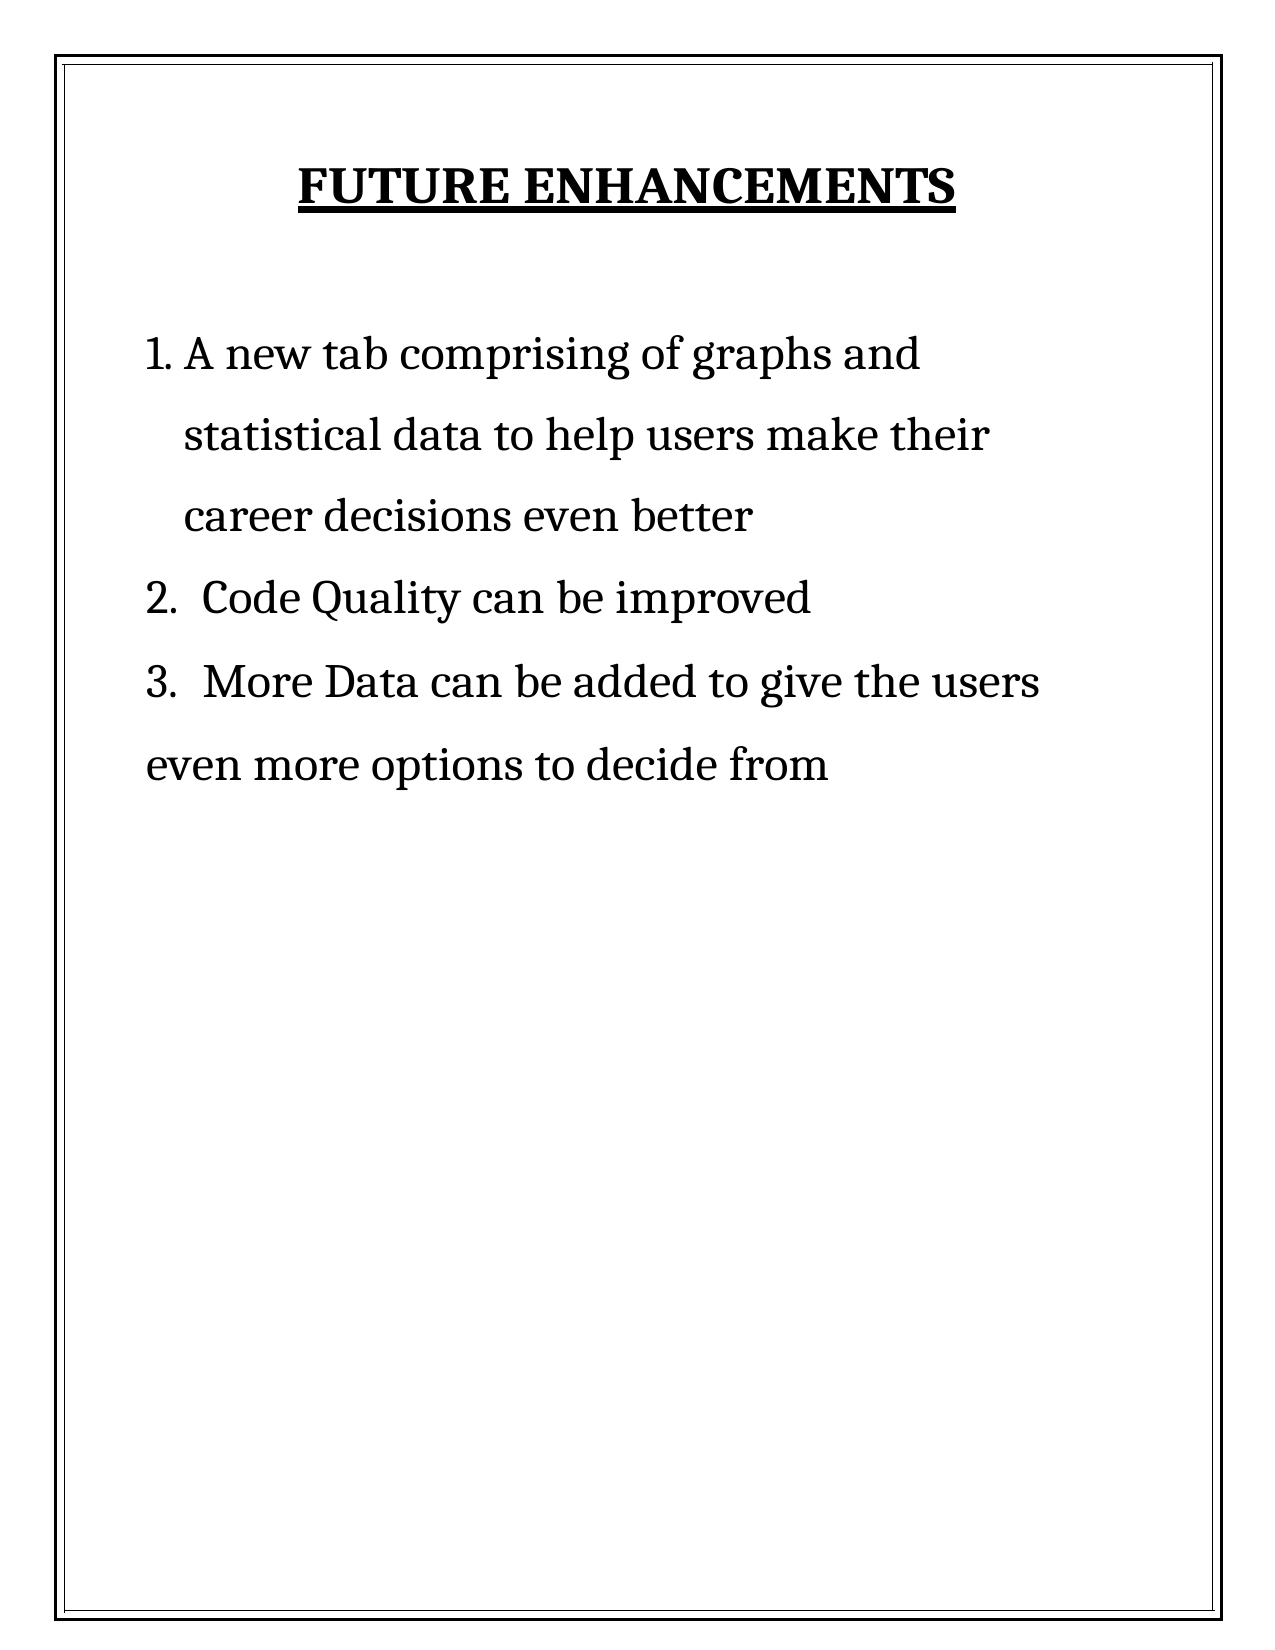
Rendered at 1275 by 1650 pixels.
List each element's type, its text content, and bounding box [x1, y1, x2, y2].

list More Data can be added to give the users even more options to decide from [146, 654, 1127, 792]
list A new tab comprising of graphs and statistical data to help users make their career decisions even better [146, 326, 1128, 543]
subtitle FUTURE ENHANCEMENTS [124, 156, 1129, 216]
list Code Quality can be improved [146, 570, 1127, 625]
